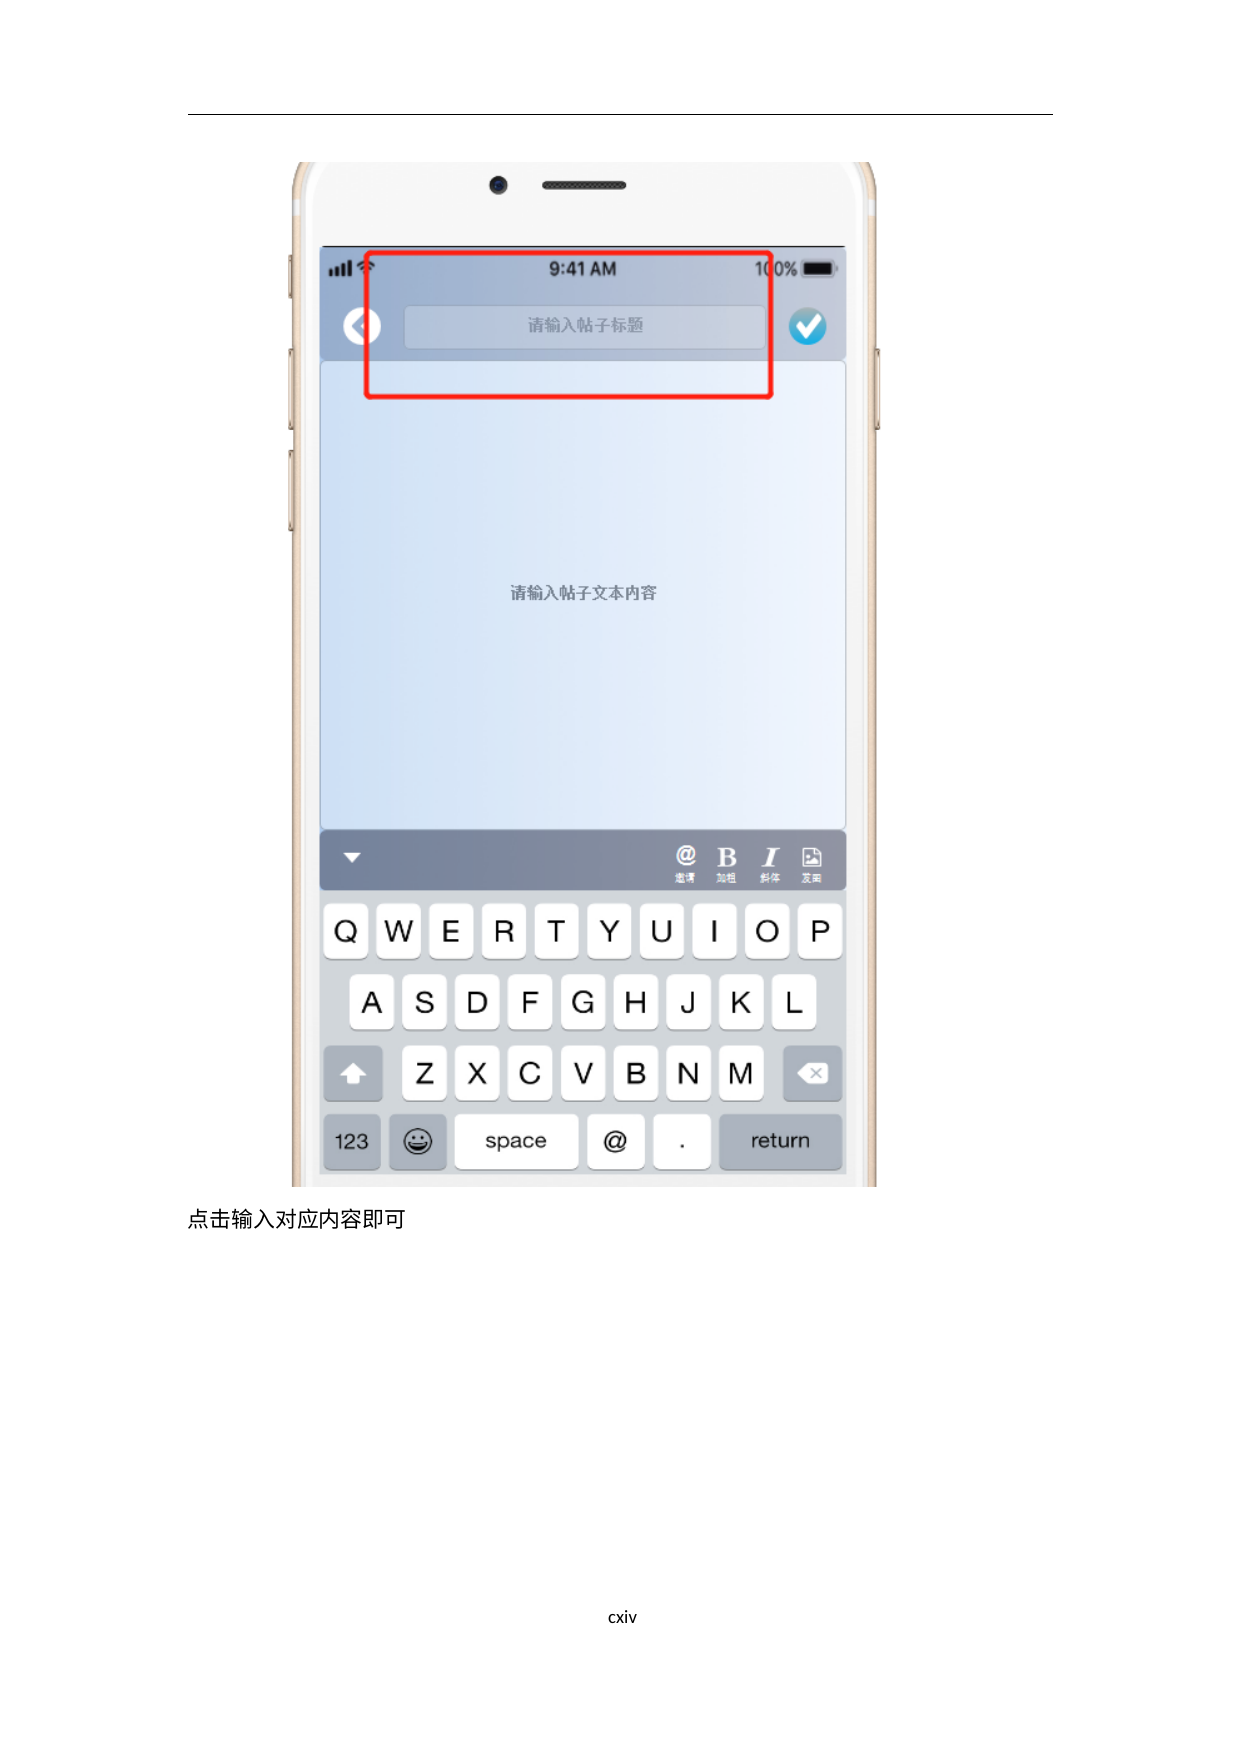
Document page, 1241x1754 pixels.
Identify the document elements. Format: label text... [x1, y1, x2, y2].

text 点击输入对应内容即可 [187, 1202, 1053, 1234]
picture [187, 162, 1038, 1187]
